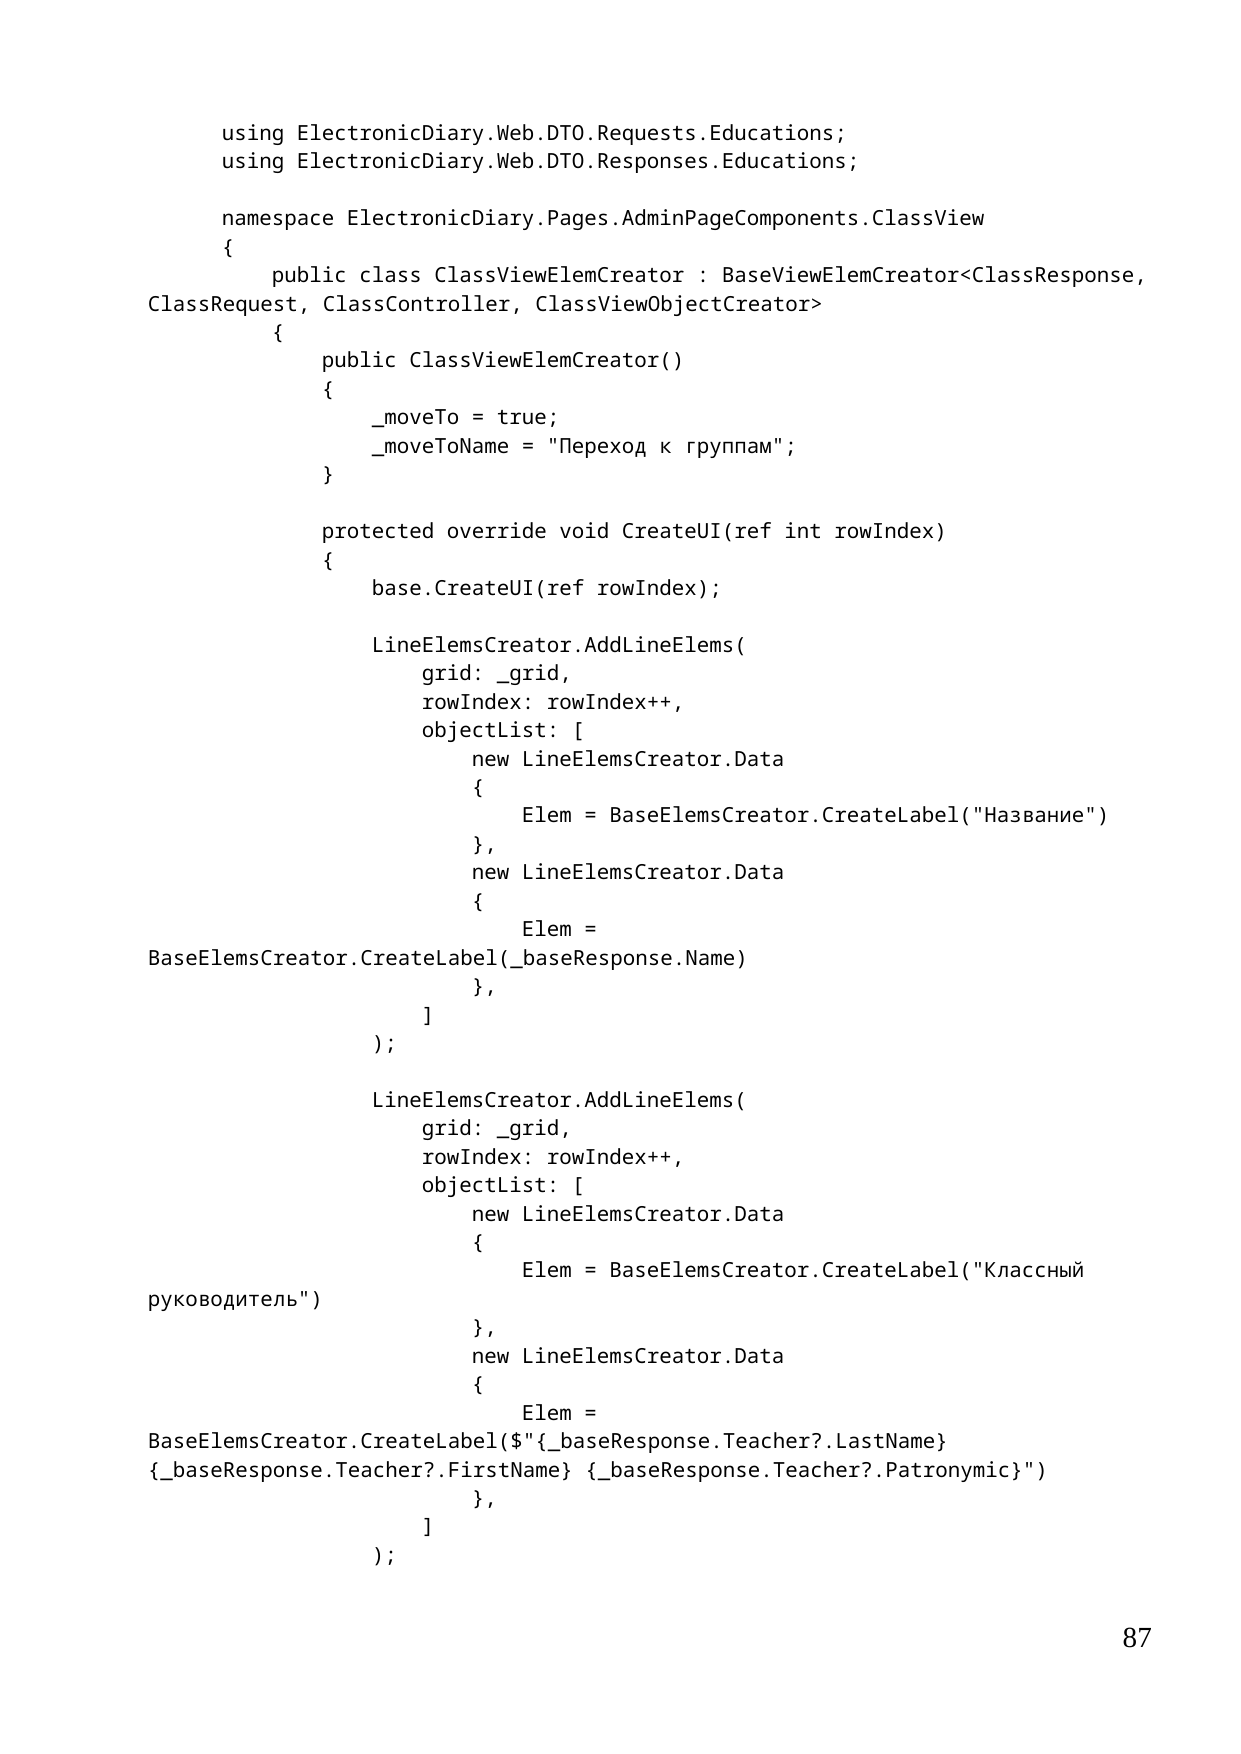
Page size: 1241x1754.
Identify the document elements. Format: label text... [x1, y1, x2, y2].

text { [148, 1227, 1152, 1256]
text grid: _grid, [148, 1113, 1152, 1142]
text ] [148, 1512, 1152, 1540]
text namespace ElectronicDiary.Pages.AdminPageComponents.ClassView [148, 203, 1152, 232]
text ] [148, 1000, 1152, 1028]
text { [148, 1369, 1152, 1398]
text { [148, 317, 1152, 346]
text _moveTo = true; [148, 402, 1152, 431]
text new LineElemsCreator.Data [148, 744, 1152, 772]
text { [148, 374, 1152, 402]
text ); [148, 1028, 1152, 1057]
text }, [148, 971, 1152, 1000]
text base.CreateUI(ref rowIndex); [148, 573, 1152, 602]
text rowIndex: rowIndex++, [148, 1142, 1152, 1170]
text Elem = BaseElemsCreator.CreateLabel("Классный руководитель") [148, 1256, 1152, 1312]
text new LineElemsCreator.Data [148, 1199, 1152, 1227]
text _moveToName = "Переход к группам"; [148, 431, 1152, 459]
text { [148, 772, 1152, 801]
text }, [148, 1312, 1152, 1341]
text grid: _grid, [148, 658, 1152, 687]
text } [148, 459, 1152, 488]
text Elem = BaseElemsCreator.CreateLabel(_baseResponse.Name) [148, 914, 1152, 971]
text objectList: [ [148, 1170, 1152, 1199]
text { [148, 232, 1152, 260]
text using ElectronicDiary.Web.DTO.Requests.Educations; [148, 118, 1152, 147]
text }, [148, 829, 1152, 857]
text Elem = BaseElemsCreator.CreateLabel("Название") [148, 801, 1152, 829]
text ); [148, 1540, 1152, 1568]
text new LineElemsCreator.Data [148, 1341, 1152, 1369]
text protected override void CreateUI(ref int rowIndex) [148, 516, 1152, 545]
text { [148, 886, 1152, 914]
text rowIndex: rowIndex++, [148, 687, 1152, 715]
text objectList: [ [148, 715, 1152, 744]
text new LineElemsCreator.Data [148, 857, 1152, 886]
text using ElectronicDiary.Web.DTO.Responses.Educations; [148, 147, 1152, 175]
text public class ClassViewElemCreator : BaseViewElemCreator<ClassResponse, ClassRequest, ClassController, ClassViewObjectCreator> [148, 260, 1152, 317]
text Elem = BaseElemsCreator.CreateLabel($"{_baseResponse.Teacher?.LastName} {_baseResponse.Teacher?.FirstName} {_baseResponse.Teacher?.Patronymic}") [148, 1398, 1152, 1483]
text public ClassViewElemCreator() [148, 346, 1152, 374]
text { [148, 545, 1152, 573]
text LineElemsCreator.AddLineElems( [148, 630, 1152, 658]
text }, [148, 1483, 1152, 1512]
text LineElemsCreator.AddLineElems( [148, 1085, 1152, 1113]
